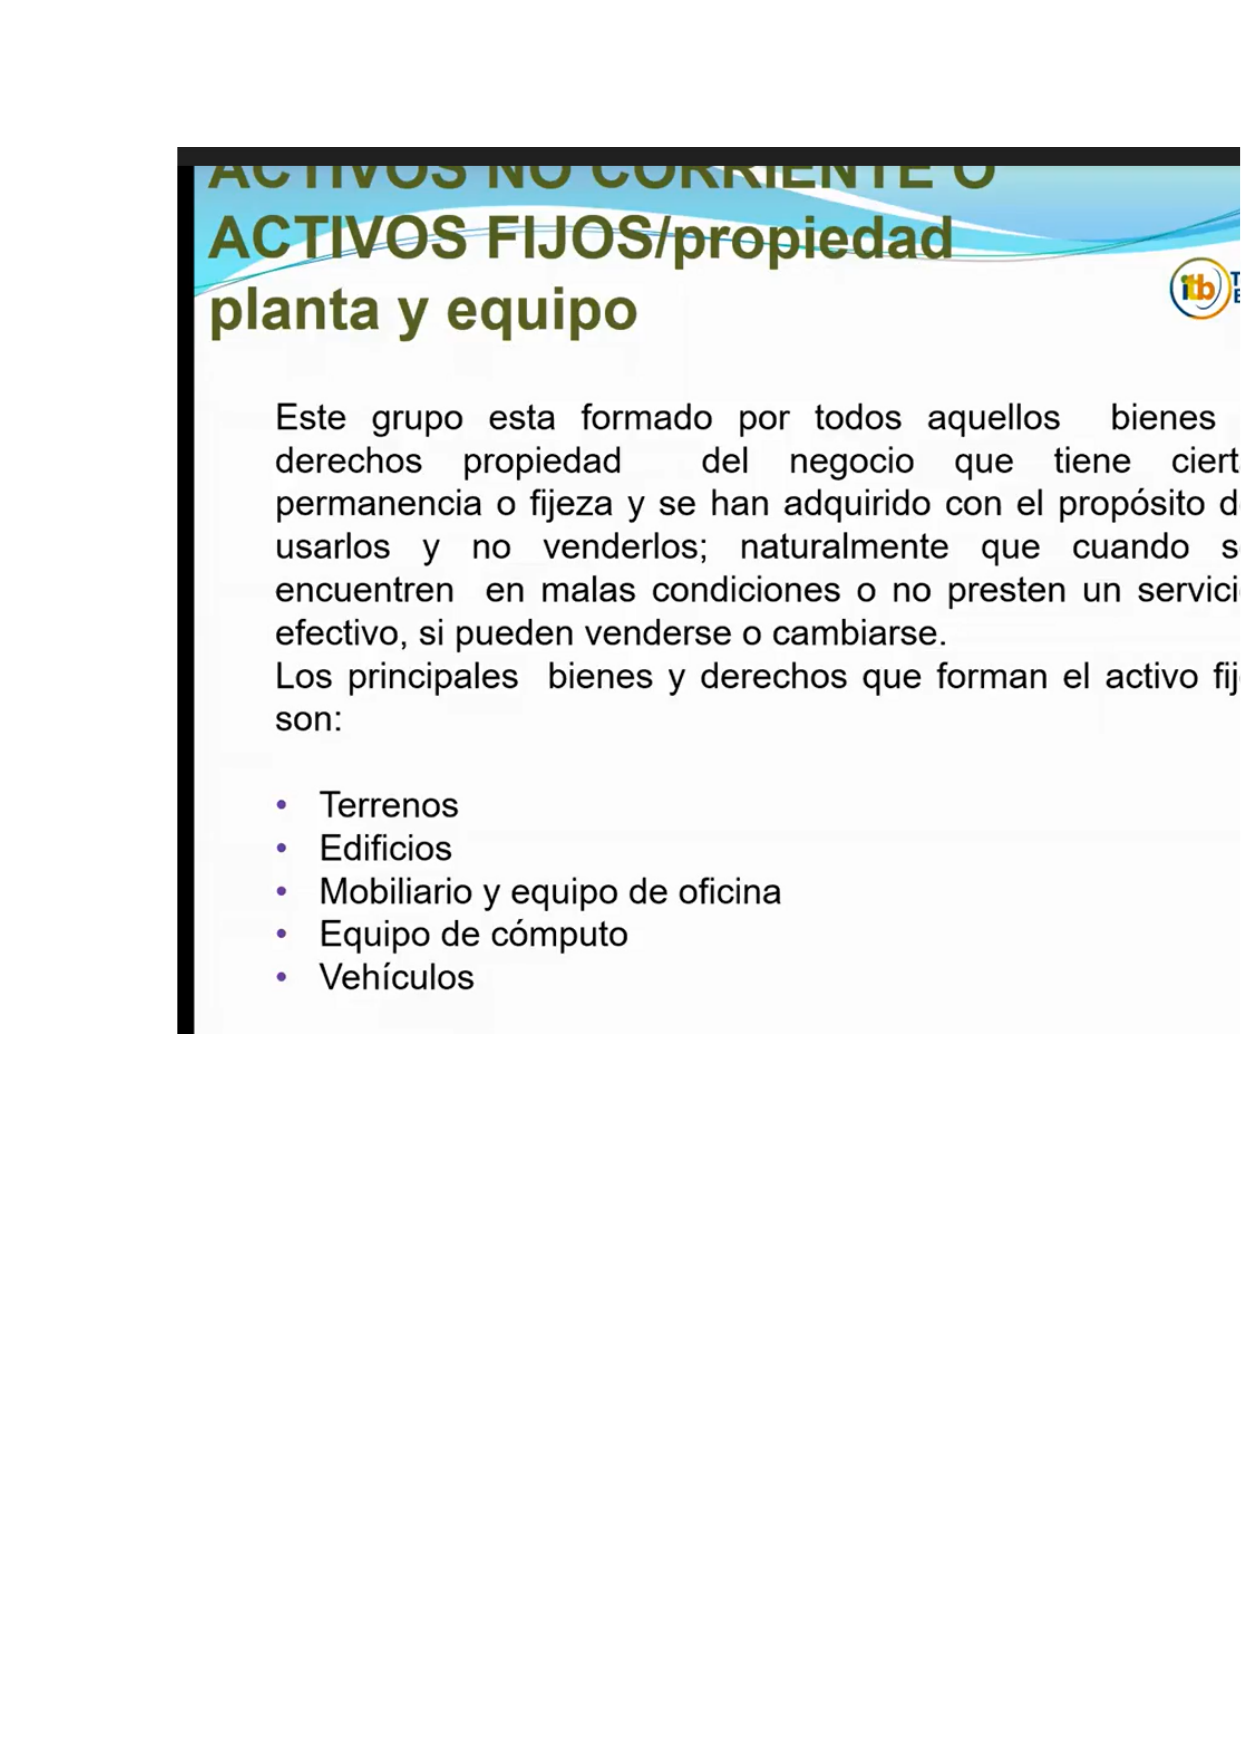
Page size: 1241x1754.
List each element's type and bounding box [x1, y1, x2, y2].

picture [177, 147, 1241, 1034]
